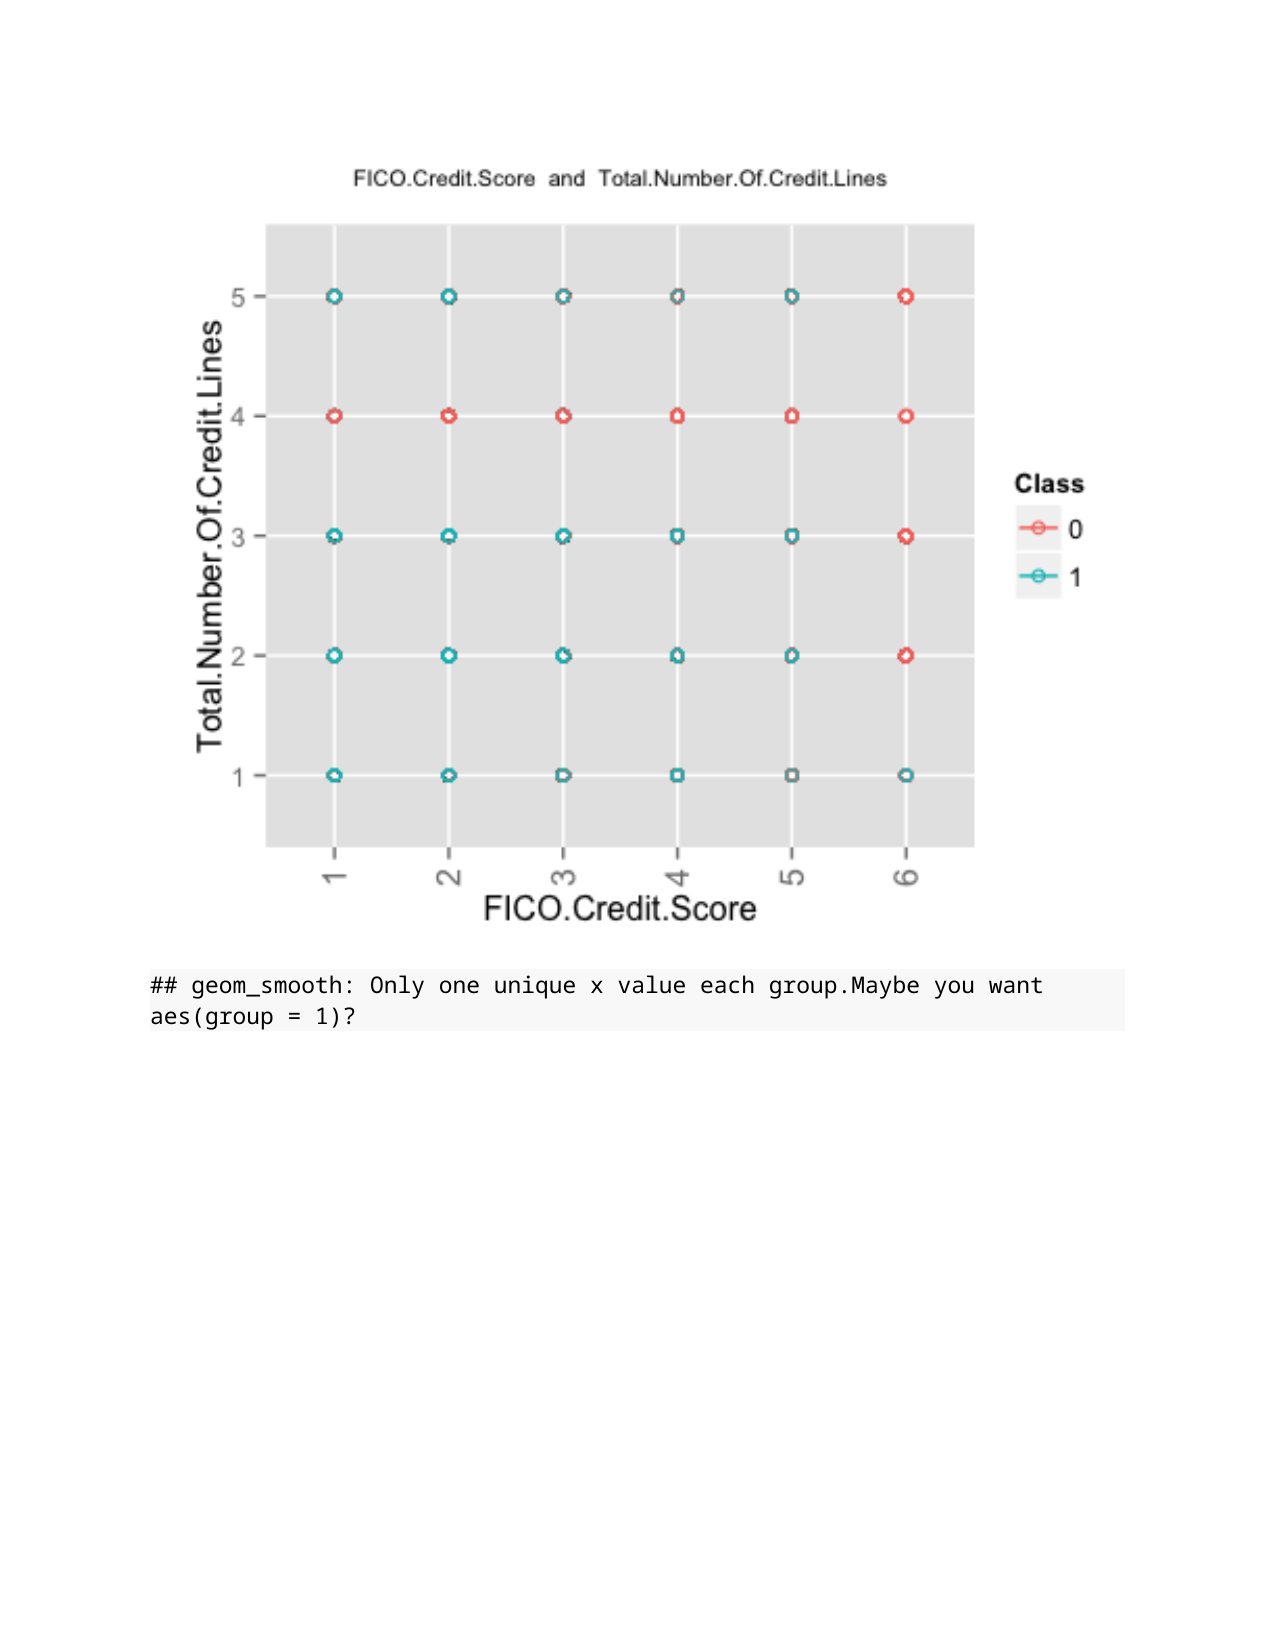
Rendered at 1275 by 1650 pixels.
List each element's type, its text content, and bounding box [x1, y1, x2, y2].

text ## geom_smooth: Only one unique x value each group.Maybe you want aes(group = 1)? [150, 969, 1125, 1031]
picture [168, 150, 1169, 950]
